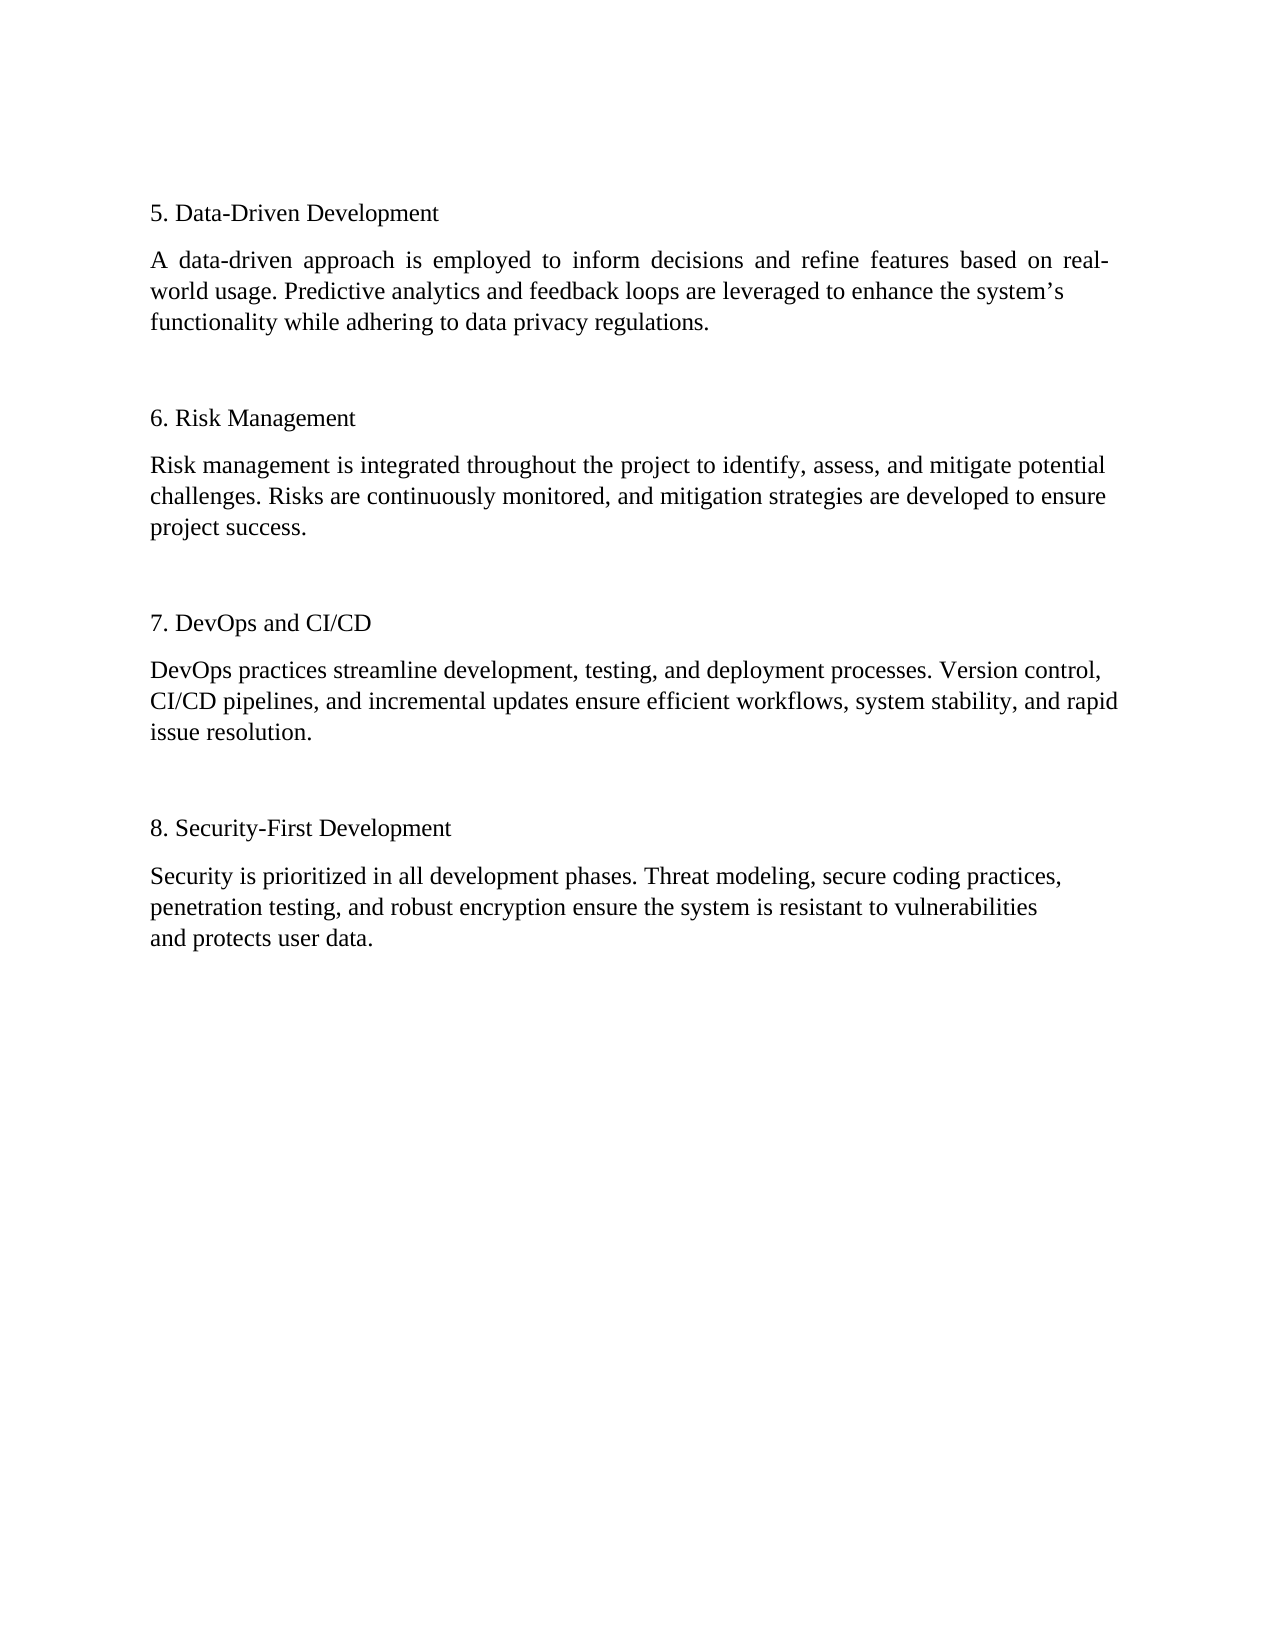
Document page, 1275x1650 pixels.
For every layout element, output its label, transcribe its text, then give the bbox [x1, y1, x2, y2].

text Risk management is integrated throughout the project to identify, assess, and mitigate potential challenges. Risks are continuously monitored, and mitigation strategies are developed to ensure project success. [150, 450, 1106, 541]
list Risk Management [150, 403, 1275, 431]
text DevOps practices streamline development, testing, and deployment processes. Version control, CI/CD pipelines, and incremental updates ensure efficient workflows, system stability, and rapid issue resolution. [150, 655, 1124, 746]
list Security-First Development [150, 813, 1275, 842]
text functionality while adhering to data privacy regulations. [150, 307, 1275, 336]
list Data-Driven Development [150, 198, 1275, 226]
text Security is prioritized in all development phases. Threat modeling, secure coding practices, penetration testing, and robust encryption ensure the system is resistant to vulnerabilities and protects user data. [150, 861, 1079, 952]
text A data-driven approach is employed to inform decisions and refine features based on real-world usage. Predictive analytics and feedback loops are leveraged to enhance the system’s [150, 245, 1109, 305]
list DevOps and CI/CD [150, 608, 1275, 637]
